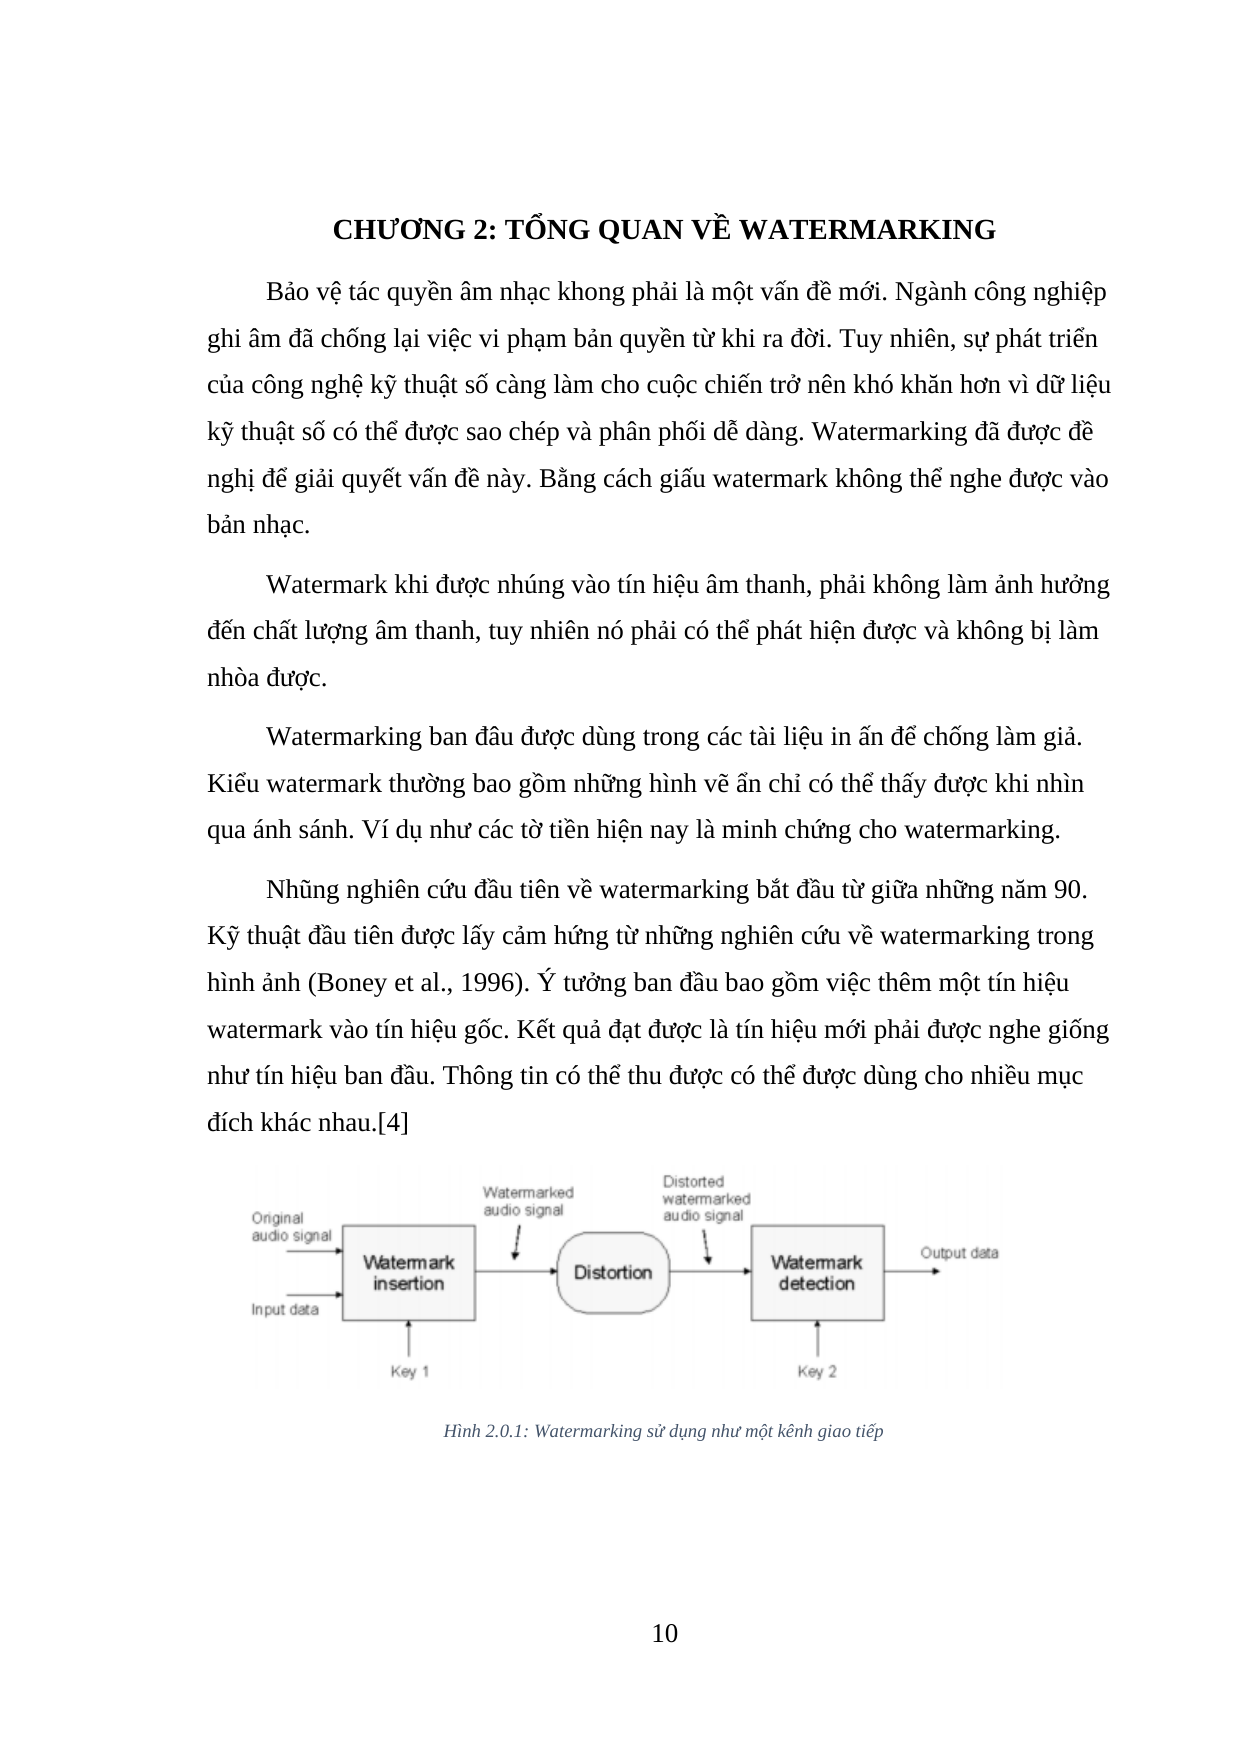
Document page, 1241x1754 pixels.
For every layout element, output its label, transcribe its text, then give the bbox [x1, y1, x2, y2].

text Watermark khi được nhúng vào tín hiệu âm thanh, phải không làm ảnh hưởng đến chất lượng âm thanh, tuy nhiên nó phải có thể phát hiện được và không bị làm nhòa được. [207, 568, 1122, 692]
subtitle CHƯƠNG 2: TỔNG QUAN VỀ WATERMARKING [207, 212, 1122, 246]
text Watermarking ban đâu được dùng trong các tài liệu in ấn để chống làm giả. Kiểu watermark thường bao gồm những hình vẽ ẩn chỉ có thể thấy được khi nhìn qua ánh sánh. Ví dụ như các tờ tiền hiện nay là minh chứng cho watermarking. [207, 720, 1122, 845]
text Bảo vệ tác quyền âm nhạc khong phải là một vấn đề mới. Ngành công nghiệp ghi âm đã chống lại việc vi phạm bản quyền từ khi ra đời. Tuy nhiên, sự phát triển của công nghệ kỹ thuật số càng làm cho cuộc chiến trở nên khó khăn hơn vì dữ liệu kỹ thuật số có thể được sao chép và phân phối dễ dàng. Watermarking đã được đề nghị để giải quyết vấn đề này. Bằng cách giấu watermark không thể nghe được vào bản nhạc. [207, 275, 1122, 540]
text Hình 2.0.1: Watermarking sử dụng như một kênh giao tiếp [207, 1420, 1122, 1441]
picture [206, 1152, 1020, 1392]
